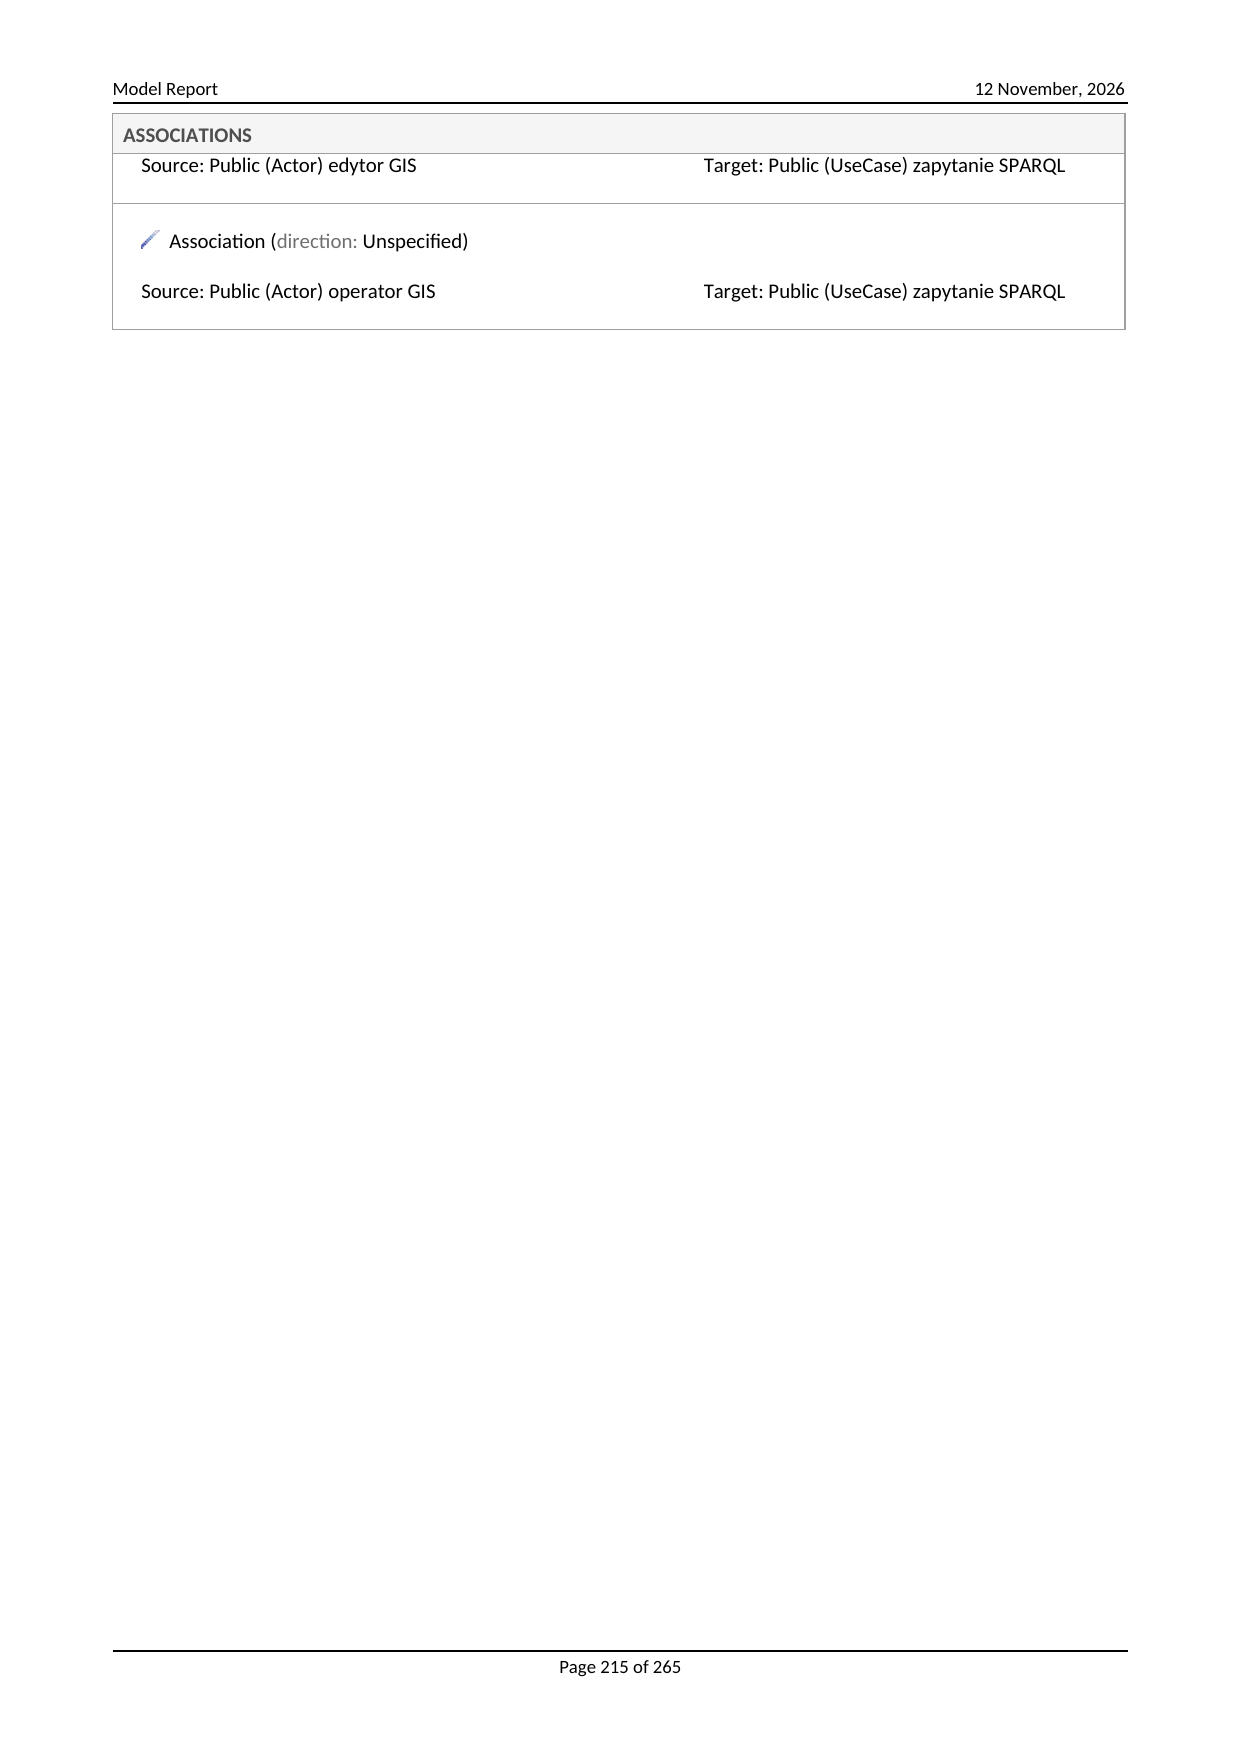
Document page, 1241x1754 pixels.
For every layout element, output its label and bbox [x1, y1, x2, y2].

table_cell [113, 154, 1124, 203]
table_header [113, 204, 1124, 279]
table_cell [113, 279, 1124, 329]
picture [141, 230, 160, 249]
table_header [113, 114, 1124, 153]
